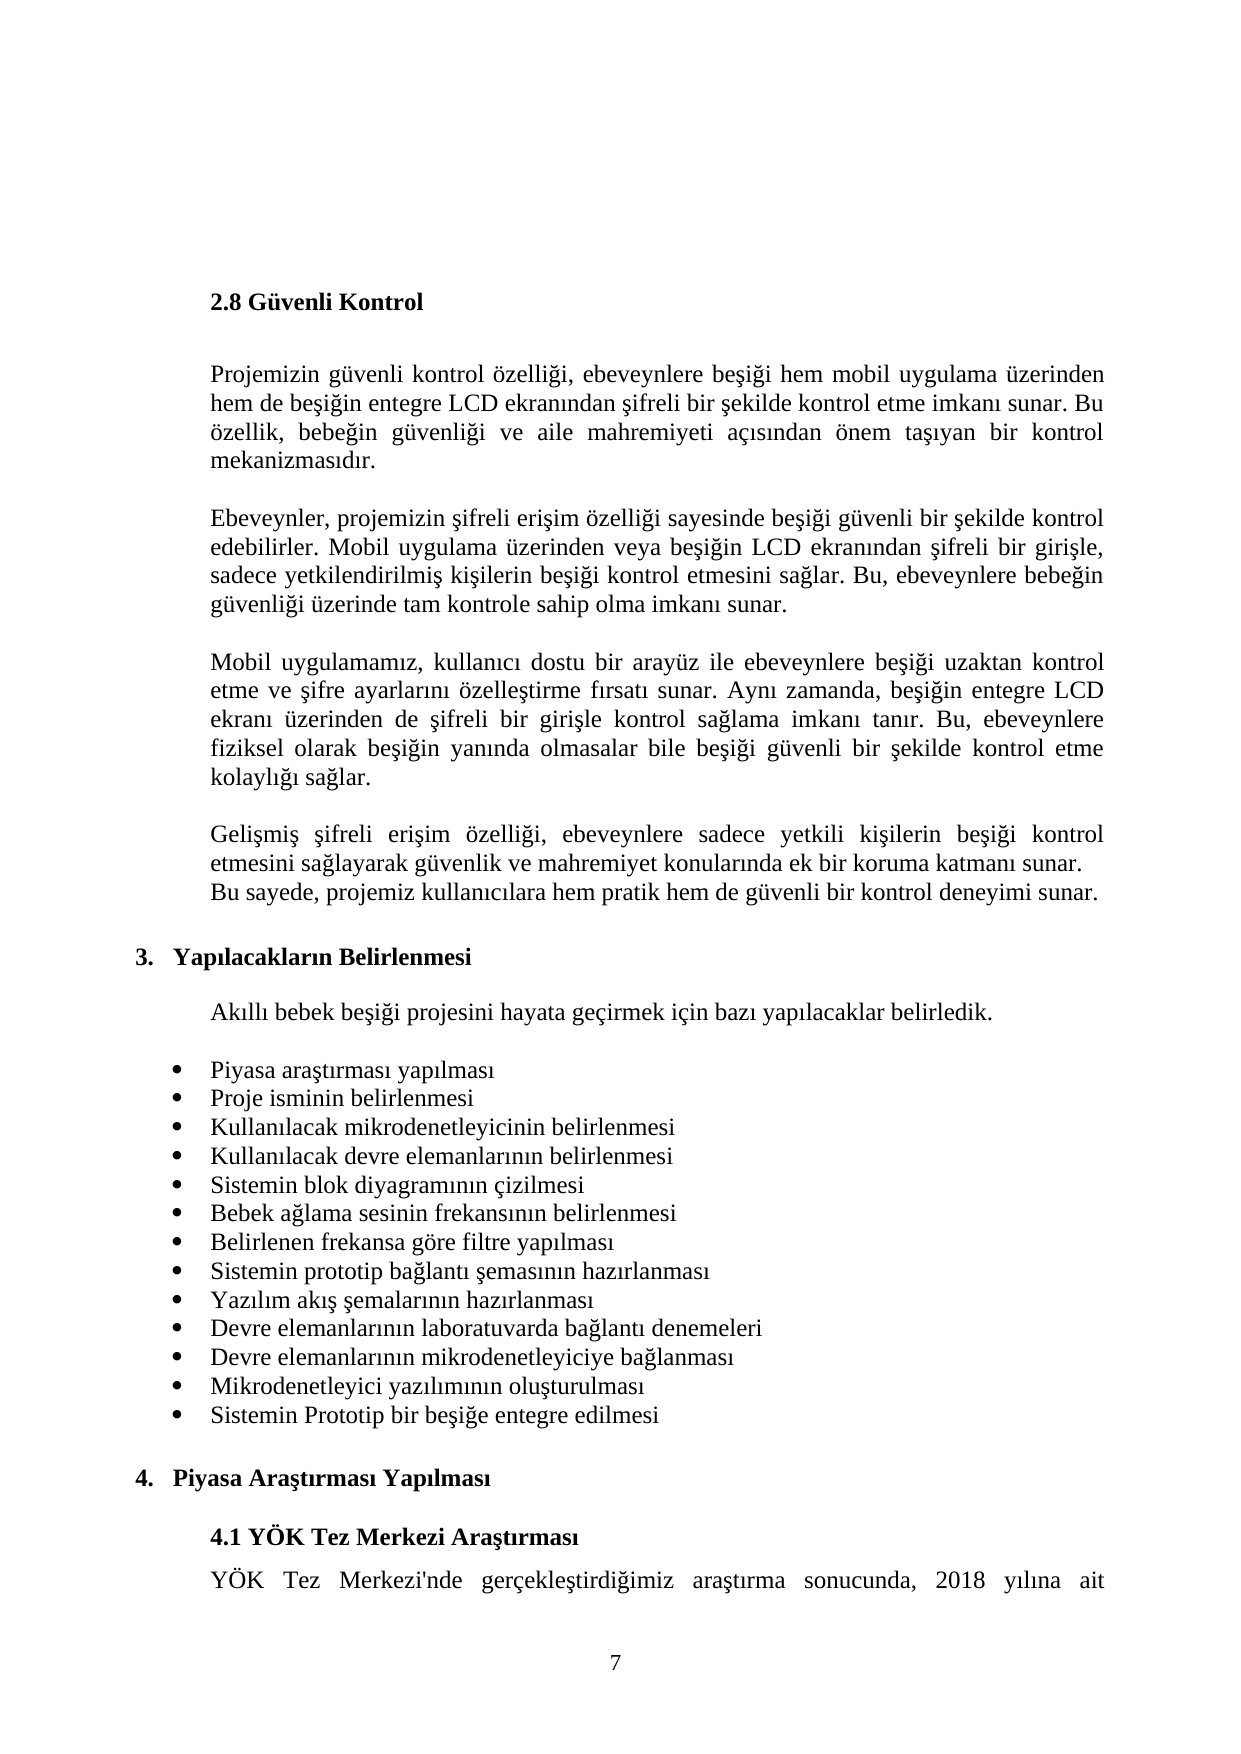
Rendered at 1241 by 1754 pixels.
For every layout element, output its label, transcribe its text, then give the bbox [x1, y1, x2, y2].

text Projemizin güvenli kontrol özelliği, ebeveynlere beşiği hem mobil uygulama üzerinden hem de beşiğin entegre LCD ekranından şifreli bir şekilde kontrol etme imkanı sunar. Bu özellik, bebeğin güvenliği ve aile mahremiyeti açısından önem taşıyan bir kontrol mekanizmasıdır. [210, 359, 1105, 474]
subtitle 2.8 Güvenli Kontrol [210, 287, 1105, 316]
list Devre elemanlarının laboratuvarda bağlantı denemeleri [173, 1313, 1105, 1342]
list Bebek ağlama sesinin frekansının belirlenmesi [173, 1198, 1105, 1227]
text Ebeveynler, projemizin şifreli erişim özelliği sayesinde beşiği güvenli bir şekilde kontrol edebilirler. Mobil uygulama üzerinden veya beşiğin LCD ekranından şifreli bir girişle, sadece yetkilendirilmiş kişilerin beşiği kontrol etmesini sağlar. Bu, ebeveynlere bebeğin güvenliği üzerinde tam kontrole sahip olma imkanı sunar. [210, 503, 1105, 618]
list Piyasa araştırması yapılması [173, 1055, 1105, 1083]
list Mikrodenetleyici yazılımının oluşturulması [173, 1371, 1105, 1400]
list Belirlenen frekansa göre filtre yapılması [173, 1227, 1105, 1256]
list Devre elemanlarının mikrodenetleyiciye bağlanması [173, 1342, 1105, 1371]
list Proje isminin belirlenmesi [173, 1083, 1105, 1112]
text Akıllı bebek beşiği projesini hayata geçirmek için bazı yapılacaklar belirledik. [210, 997, 1105, 1026]
text Mobil uygulamamız, kullanıcı dostu bir arayüz ile ebeveynlere beşiği uzaktan kontrol etme ve şifre ayarlarını özelleştirme fırsatı sunar. Aynı zamanda, beşiğin entegre LCD ekranı üzerinden de şifreli bir girişle kontrol sağlama imkanı tanır. Bu, ebeveynlere fiziksel olarak beşiğin yanında olmasalar bile beşiği güvenli bir şekilde kontrol etme kolaylığı sağlar. [210, 647, 1105, 790]
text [210, 1565, 1105, 1594]
list Sistemin Prototip bir beşiğe entegre edilmesi [173, 1400, 1105, 1428]
list Kullanılacak devre elemanlarının belirlenmesi [173, 1141, 1105, 1170]
text Bu sayede, projemiz kullanıcılara hem pratik hem de güvenli bir kontrol deneyimi sunar. [210, 877, 1105, 905]
list Kullanılacak mikrodenetleyicinin belirlenmesi [173, 1112, 1105, 1141]
list Yazılım akış şemalarının hazırlanması [173, 1285, 1105, 1313]
list Sistemin blok diyagramının çizilmesi [173, 1170, 1105, 1198]
list Sistemin prototip bağlantı şemasının hazırlanması [173, 1256, 1105, 1285]
subtitle Yapılacakların Belirlenmesi [135, 942, 1105, 971]
subtitle Piyasa Araştırması Yapılması [135, 1463, 1105, 1491]
text Gelişmiş şifreli erişim özelliği, ebeveynlere sadece yetkili kişilerin beşiği kontrol etmesini sağlayarak güvenlik ve mahremiyet konularında ek bir koruma katmanı sunar. [210, 819, 1105, 877]
subtitle 4.1 YÖK Tez Merkezi Araştırması [210, 1522, 1105, 1551]
